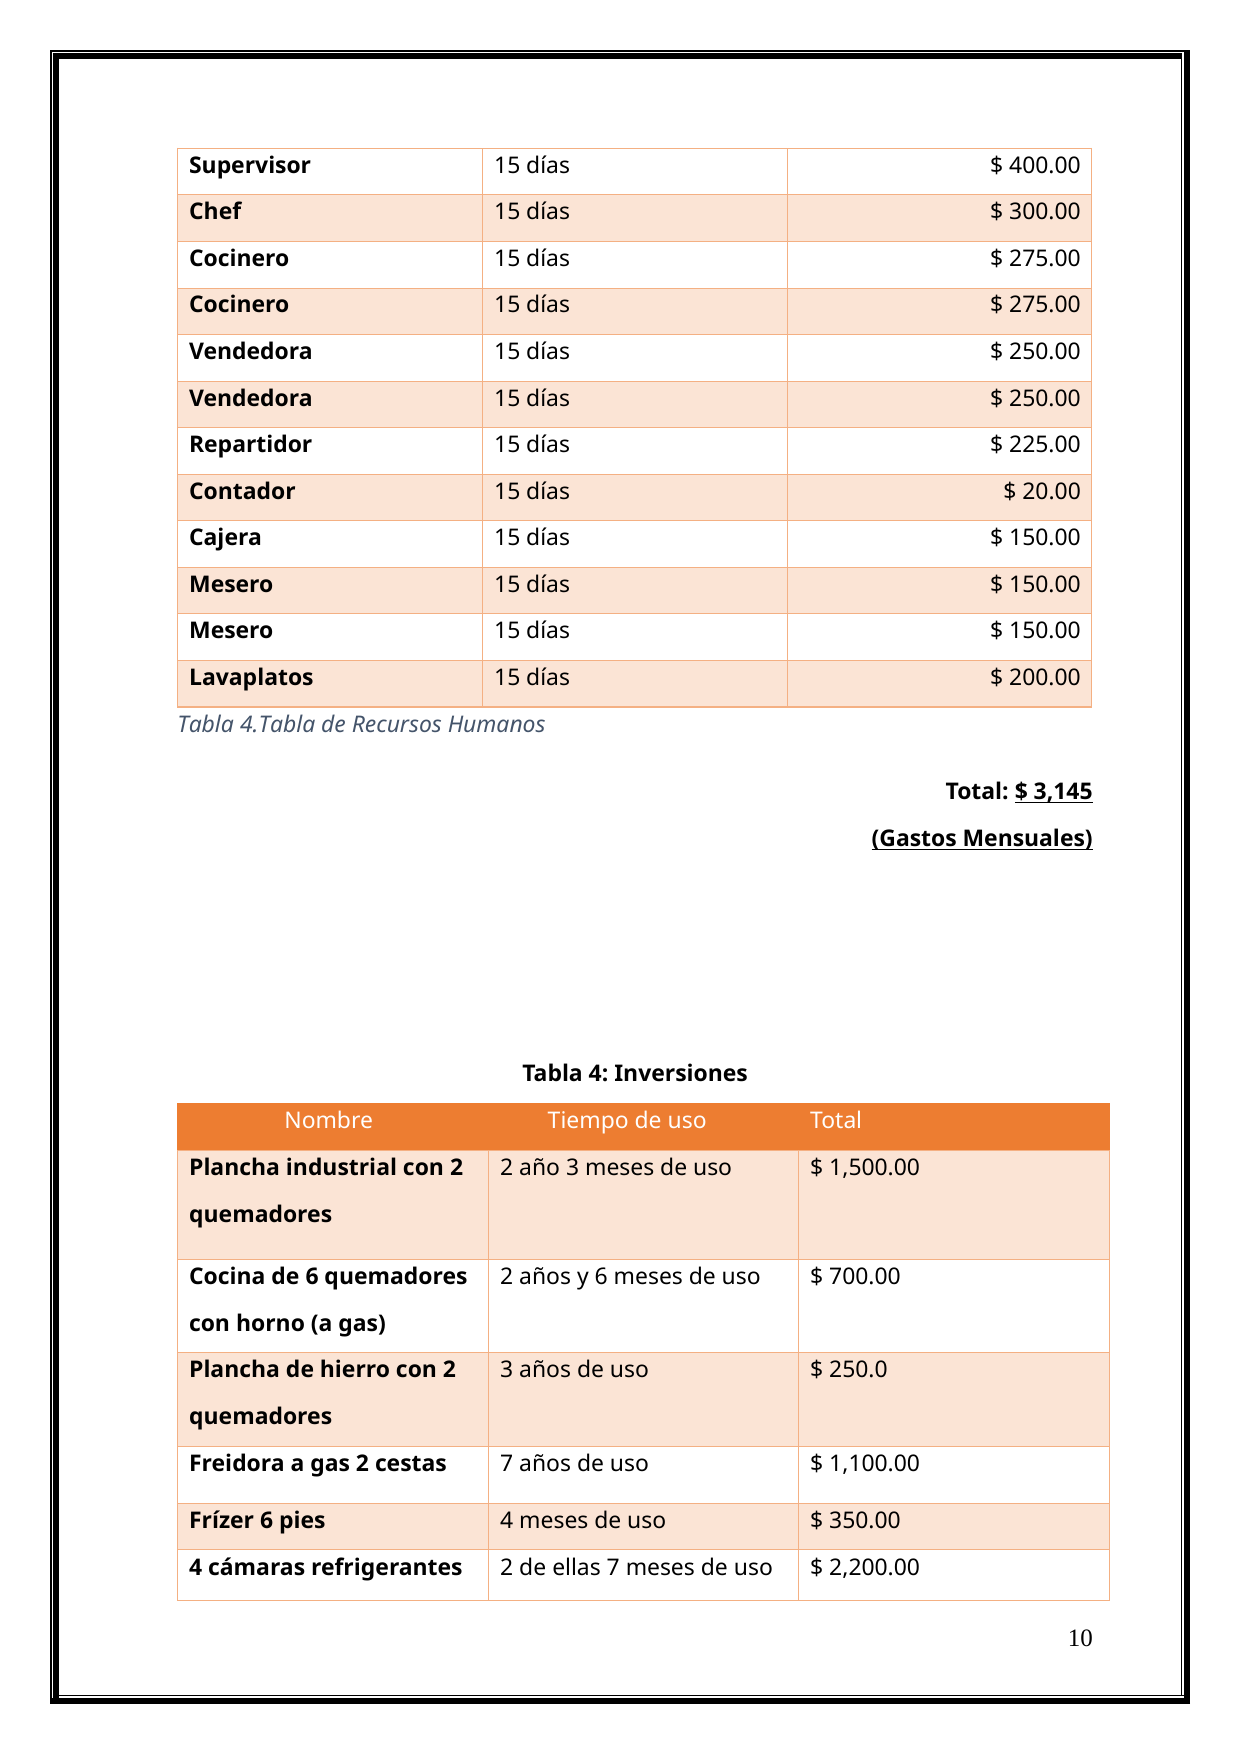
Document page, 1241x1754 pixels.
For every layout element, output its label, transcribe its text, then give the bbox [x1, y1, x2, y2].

table_cell $ 150.00 [788, 568, 1091, 613]
table_header Nombre [178, 1104, 488, 1150]
table_cell Frízer 6 pies [178, 1504, 488, 1549]
table_cell Lavaplatos [178, 661, 482, 706]
table_cell 15 días [483, 335, 787, 381]
text Tabla 4.Tabla de Recursos Humanos [177, 708, 1092, 739]
table_cell Plancha de hierro con 2 quemadores [178, 1353, 488, 1446]
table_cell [489, 1550, 798, 1600]
table_cell 4 meses de uso [489, 1504, 798, 1549]
table_cell 7 años de uso [489, 1447, 798, 1503]
table_cell Plancha industrial con 2 quemadores [178, 1151, 488, 1259]
table_cell Cocina de 6 quemadores con horno (a gas) [178, 1260, 488, 1352]
table_cell 15 días [483, 614, 787, 660]
table_cell Cocinero [178, 242, 482, 287]
table_cell $ 200.00 [788, 661, 1091, 706]
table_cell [178, 1550, 488, 1600]
table_cell 2 año 3 meses de uso [489, 1151, 798, 1259]
table_cell Freidora a gas 2 cestas [178, 1447, 488, 1503]
table_cell 15 días [483, 521, 787, 567]
table_cell $ 300.00 [788, 195, 1091, 241]
table_cell 3 años de uso [489, 1353, 798, 1446]
table_cell 15 días [483, 289, 787, 334]
table_header Tiempo de uso [489, 1104, 798, 1150]
table_cell 15 días [483, 242, 787, 287]
table_cell $ 275.00 [788, 289, 1091, 334]
table_cell 15 días [483, 195, 787, 241]
text (Gastos Mensuales) [177, 822, 1092, 853]
table_cell Cocinero [178, 289, 482, 334]
table_cell $ 250.00 [788, 382, 1091, 427]
table_cell $ 1,100.00 [799, 1447, 1109, 1503]
table_cell Chef [178, 195, 482, 241]
table_cell Vendedora [178, 382, 482, 427]
table_cell Cajera [178, 521, 482, 567]
table_cell $ 150.00 [788, 521, 1091, 567]
table_cell 15 días [483, 149, 787, 194]
text Tabla 4: Inversiones [177, 1056, 1092, 1088]
table_cell Supervisor [178, 149, 482, 194]
table_cell $ 225.00 [788, 428, 1091, 474]
table_cell 15 días [483, 382, 787, 427]
table_cell 15 días [483, 568, 787, 613]
table_cell $ 350.00 [799, 1504, 1109, 1549]
table_cell Repartidor [178, 428, 482, 474]
table_cell 15 días [483, 475, 787, 520]
table_cell Contador [178, 475, 482, 520]
table_cell 15 días [483, 661, 787, 706]
table_cell 15 días [483, 428, 787, 474]
table_cell $ 250.0 [799, 1353, 1109, 1446]
table_cell $ 2,200.00 [799, 1550, 1109, 1600]
table_cell 2 años y 6 meses de uso [489, 1260, 798, 1352]
table_cell Vendedora [178, 335, 482, 381]
table_header Total [799, 1104, 1109, 1150]
table_cell $ 275.00 [788, 242, 1091, 287]
table_cell Mesero [178, 614, 482, 660]
text Total: $ 3,145 [177, 775, 1092, 806]
table_cell $ 400.00 [788, 149, 1091, 194]
table_cell $ 700.00 [799, 1260, 1109, 1352]
table_cell $ 150.00 [788, 614, 1091, 660]
table_cell $ 20.00 [788, 475, 1091, 520]
table_cell $ 1,500.00 [799, 1151, 1109, 1259]
table_cell Mesero [178, 568, 482, 613]
table_cell $ 250.00 [788, 335, 1091, 381]
